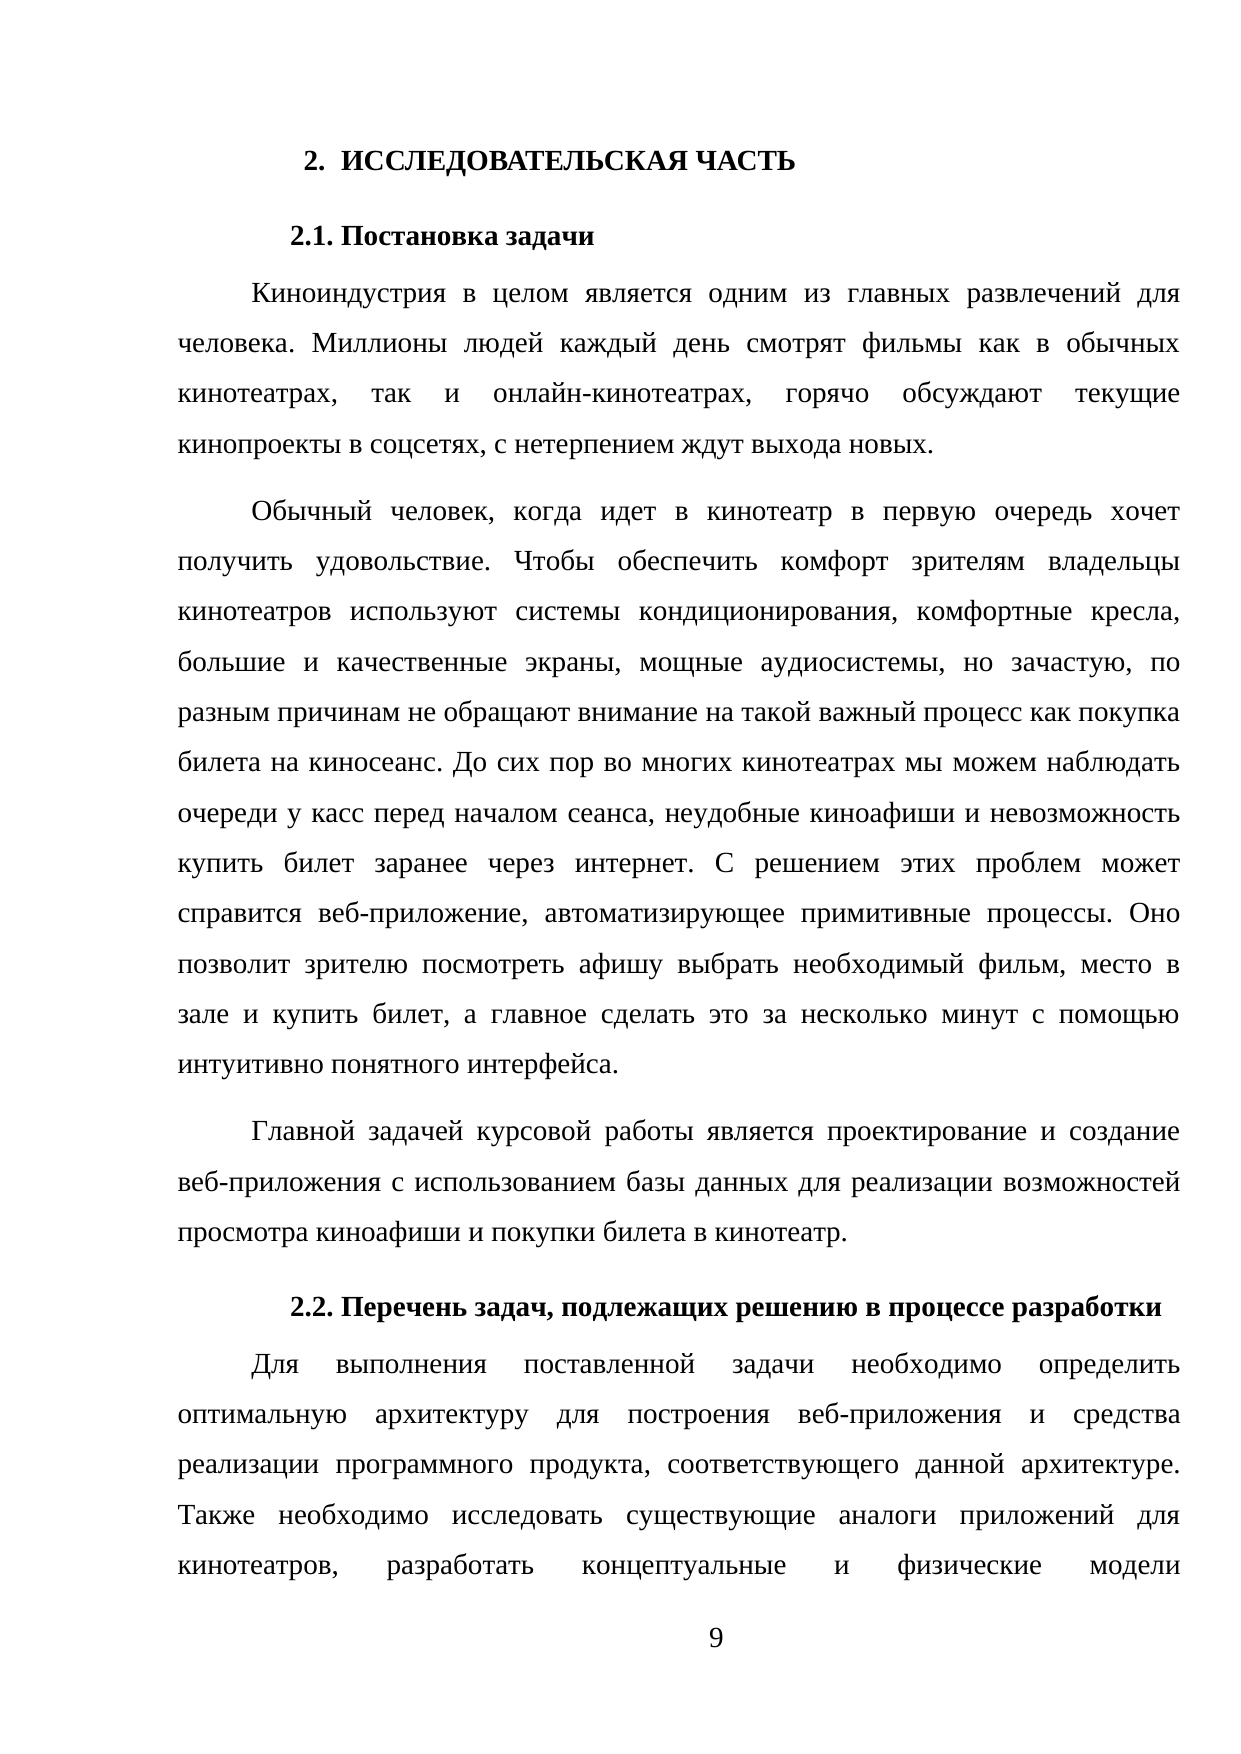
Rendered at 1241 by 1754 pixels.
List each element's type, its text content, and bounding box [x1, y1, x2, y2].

subtitle Исследовательская часть [303, 143, 1181, 177]
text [177, 1346, 1181, 1581]
subtitle Постановка задачи [290, 218, 1181, 252]
text Обычный человек, когда идет в кинотеатр в первую очередь хочет получить удовольствие. Чтобы обеспечить комфорт зрителям владельцы кинотеатров используют системы кондиционирования, комфортные кресла, большие и качественные экраны, мощные аудиосистемы, но зачастую, по разным причинам не обращают внимание на такой важный процесс как покупка билета на киносеанс. До сих пор во многих кинотеатрах мы можем наблюдать очереди у касс перед началом сеанса, неудобные киноафиши и невозможность купить билет заранее через интернет. С решением этих проблем может справится веб-приложение, автоматизирующее примитивные процессы. Оно позволит зрителю посмотреть афишу выбрать необходимый фильм, место в зале и купить билет, а главное сделать это за несколько минут с помощью интуитивно понятного интерфейса. [177, 493, 1181, 1080]
subtitle Перечень задач, подлежащих решению в процессе разработки [290, 1289, 1181, 1323]
text Главной задачей курсовой работы является проектирование и создание веб-приложения с использованием базы данных для реализации возможностей просмотра киноафиши и покупки билета в кинотеатр. [177, 1113, 1181, 1247]
text Киноиндустрия в целом является одним из главных развлечений для человека. Миллионы людей каждый день смотрят фильмы как в обычных кинотеатрах, так и онлайн-кинотеатрах, горячо обсуждают текущие кинопроекты в соцсетях, с нетерпением ждут выхода новых. [177, 275, 1181, 459]
